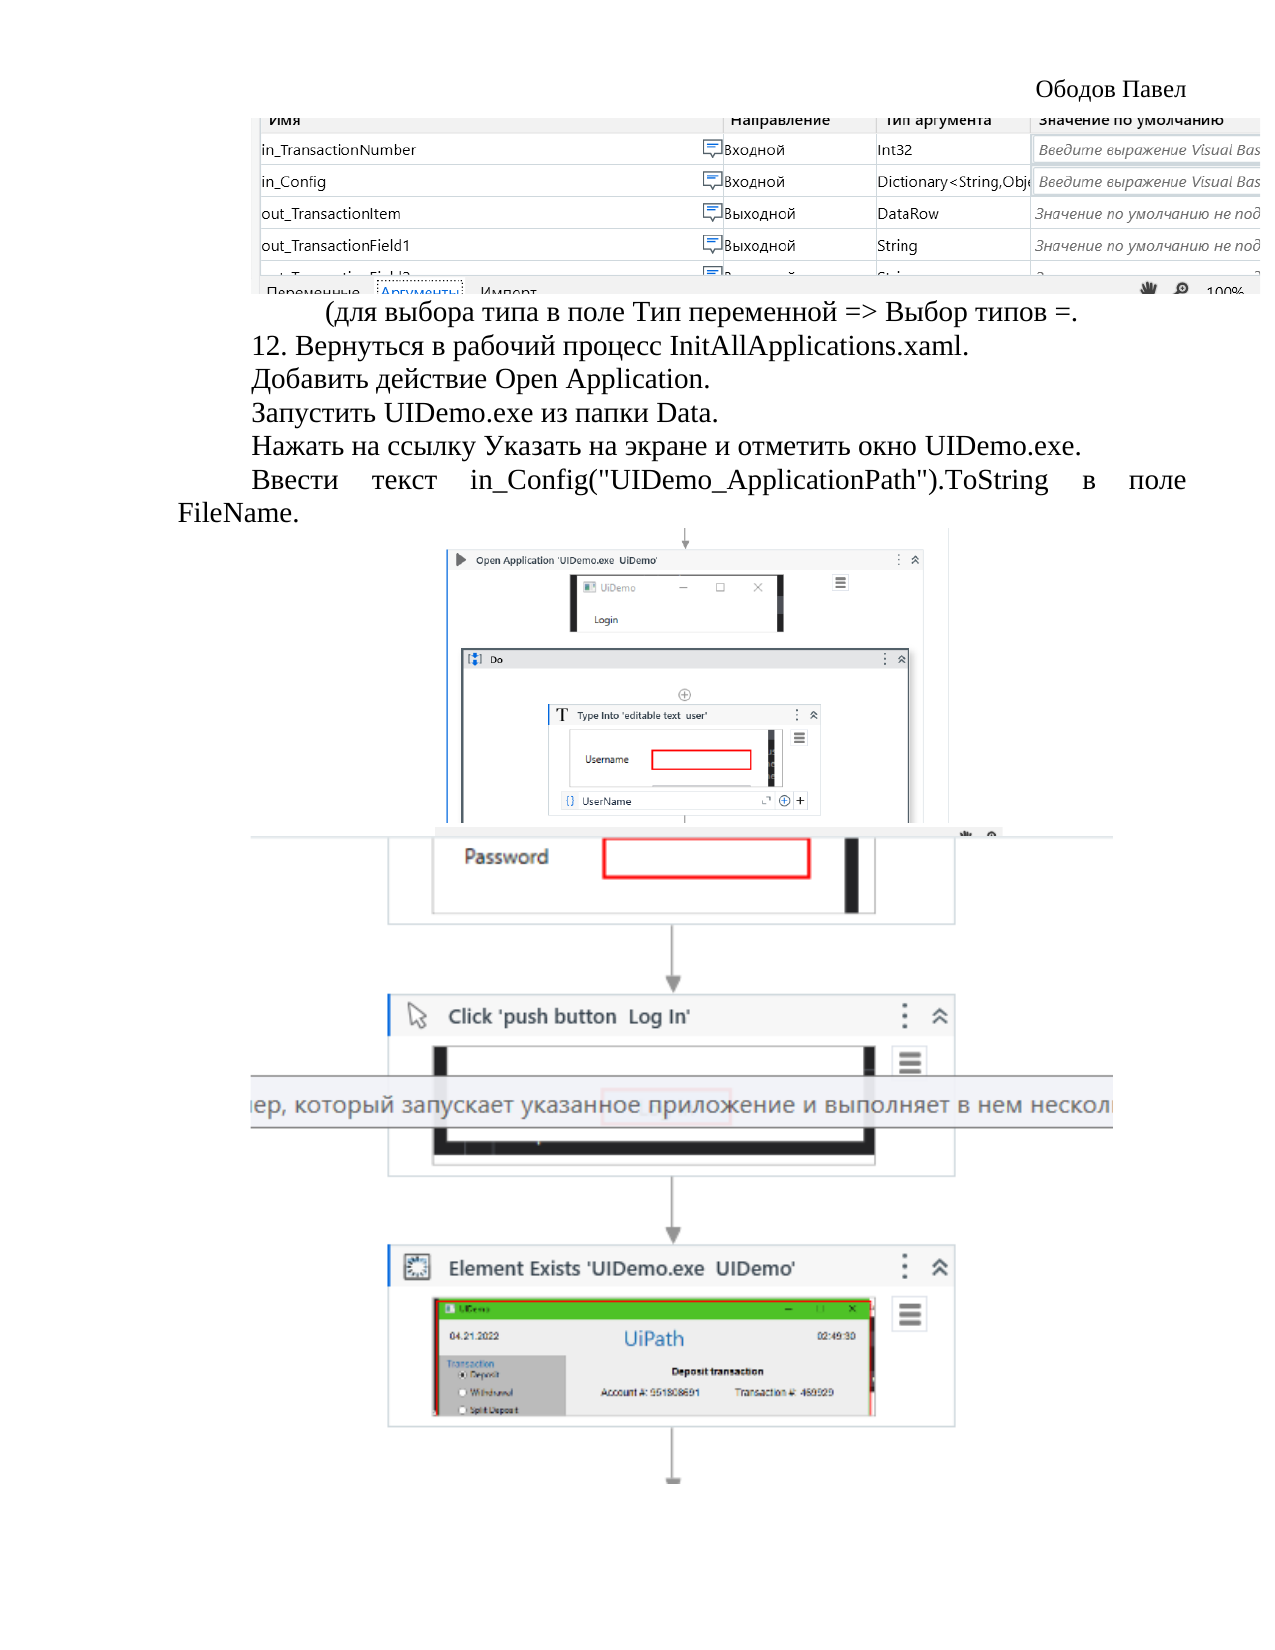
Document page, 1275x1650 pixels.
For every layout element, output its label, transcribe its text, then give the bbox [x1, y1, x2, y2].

list Нажать на ссылку Указать на экране и отметить окно UIDemo.exe. [177, 428, 1186, 462]
list 12. Вернуться в рабочий процесс InitAllApplications.xaml. [177, 328, 1186, 361]
list (для выбора типа в поле Тип переменной => Выбор типов =. [325, 294, 1186, 328]
picture [251, 118, 1261, 294]
list Добавить действие Open Application. [177, 361, 1186, 395]
list Запустить UIDemo.exe из папки Data. [177, 395, 1186, 428]
list Ввести текст in_Config("UIDemo_ApplicationPath").ToString в поле FileName. [177, 462, 1186, 529]
picture [250, 528, 1113, 1484]
